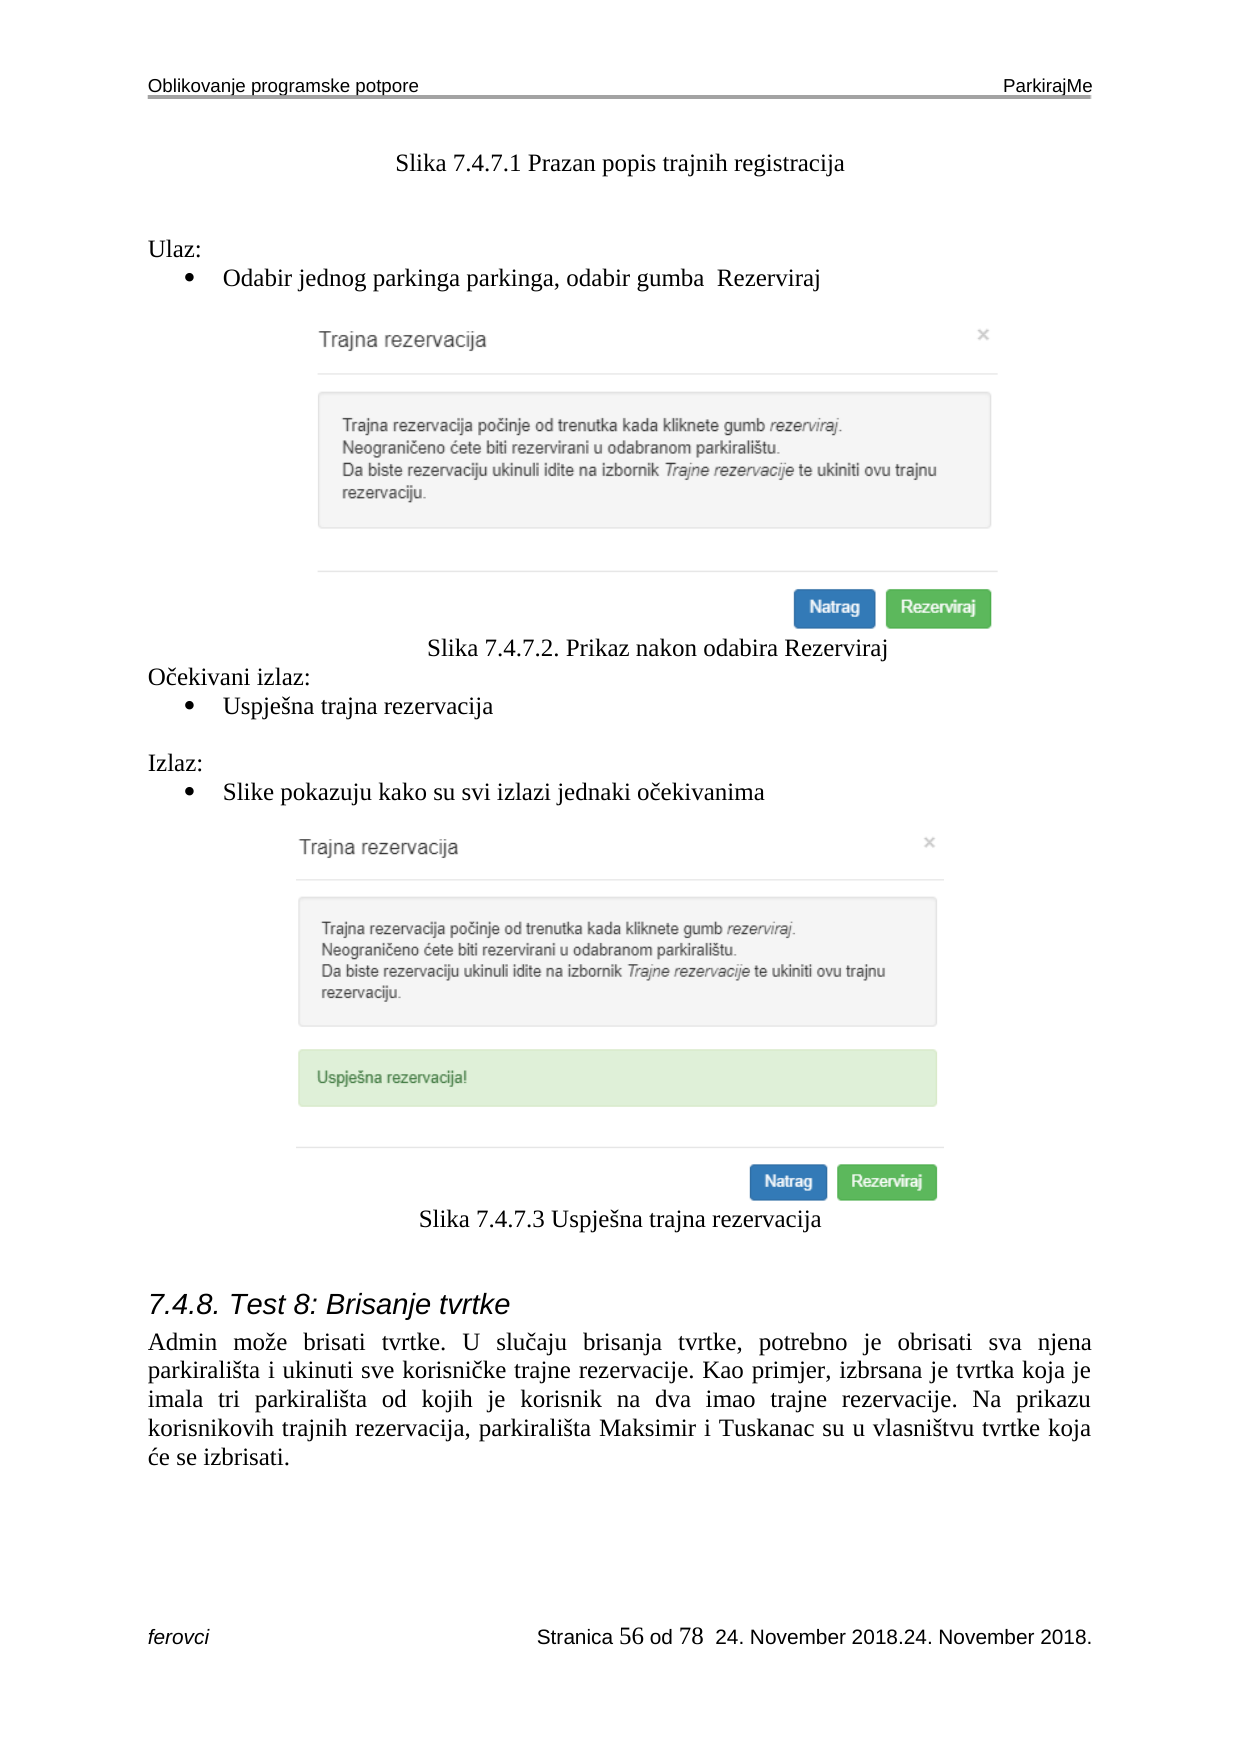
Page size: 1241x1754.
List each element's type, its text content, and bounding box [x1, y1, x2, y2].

text Ulaz: [148, 234, 1093, 263]
list Slika 7.4.7.2. Prikaz nakon odabira Rezerviraj [223, 633, 1093, 662]
subtitle 7.4.8. Test 8: Brisanje tvrtke [148, 1287, 1093, 1320]
list Slike pokazuju kako su svi izlazi jednaki očekivanima [185, 777, 1093, 806]
text Admin može brisati tvrtke. U slučaju brisanja tvrtke, potrebno je obrisati sva njena parkirališta i ukinuti sve korisničke trajne rezervacije. Kao primjer, izbrsana je tvrtka koja je imala tri parkirališta od kojih je korisnik na dva imao trajne rezervacije. Na prikazu korisnikovih trajnih rezervacija, parkirališta Maksimir i Tuskanac su u vlasništvu tvrtke koja će se izbrisati. [148, 1327, 1093, 1470]
picture [296, 834, 944, 1205]
text Očekivani izlaz: [148, 662, 1093, 691]
picture [147, 95, 1092, 99]
picture [317, 320, 998, 634]
text Slika 7.4.7.1 Prazan popis trajnih registracija [148, 148, 1093, 176]
text Slika 7.4.7.3 Uspješna trajna rezervacija [148, 1204, 1093, 1233]
text Izlaz: [148, 748, 1093, 777]
list Uspješna trajna rezervacija [185, 691, 1093, 720]
list Odabir jednog parkinga parkinga, odabir gumba Rezerviraj [185, 263, 1093, 291]
